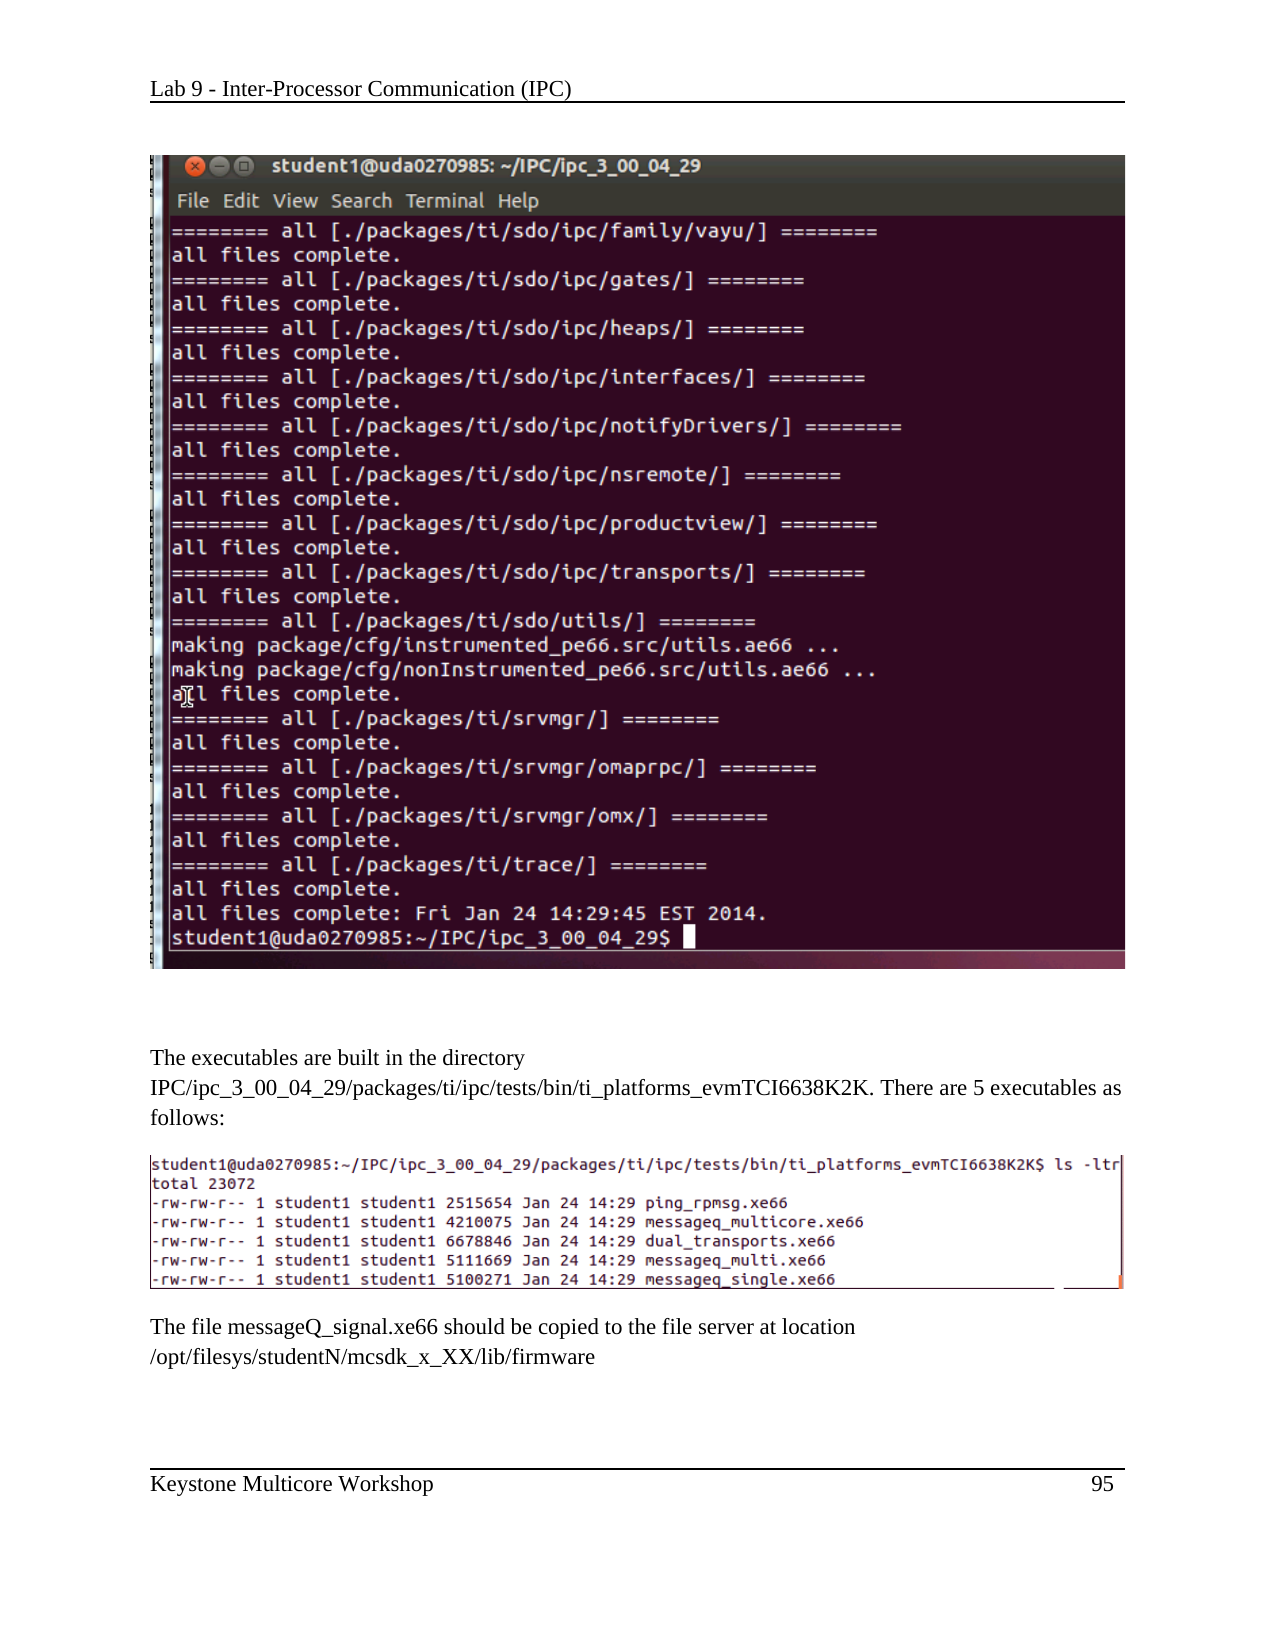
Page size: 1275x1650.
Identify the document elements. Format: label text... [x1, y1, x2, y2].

picture [150, 1155, 1124, 1289]
picture [150, 155, 1125, 969]
text The file messageQ_signal.xe66 should be copied to the file server at location /opt/filesys/studentN/mcsdk_x_XX/lib/firmware [150, 1313, 1125, 1369]
text The executables are built in the directory IPC/ipc_3_00_04_29/packages/ti/ipc/tests/bin/ti_platforms_evmTCI6638K2K. There are 5 executables as follows: [150, 1044, 1125, 1131]
